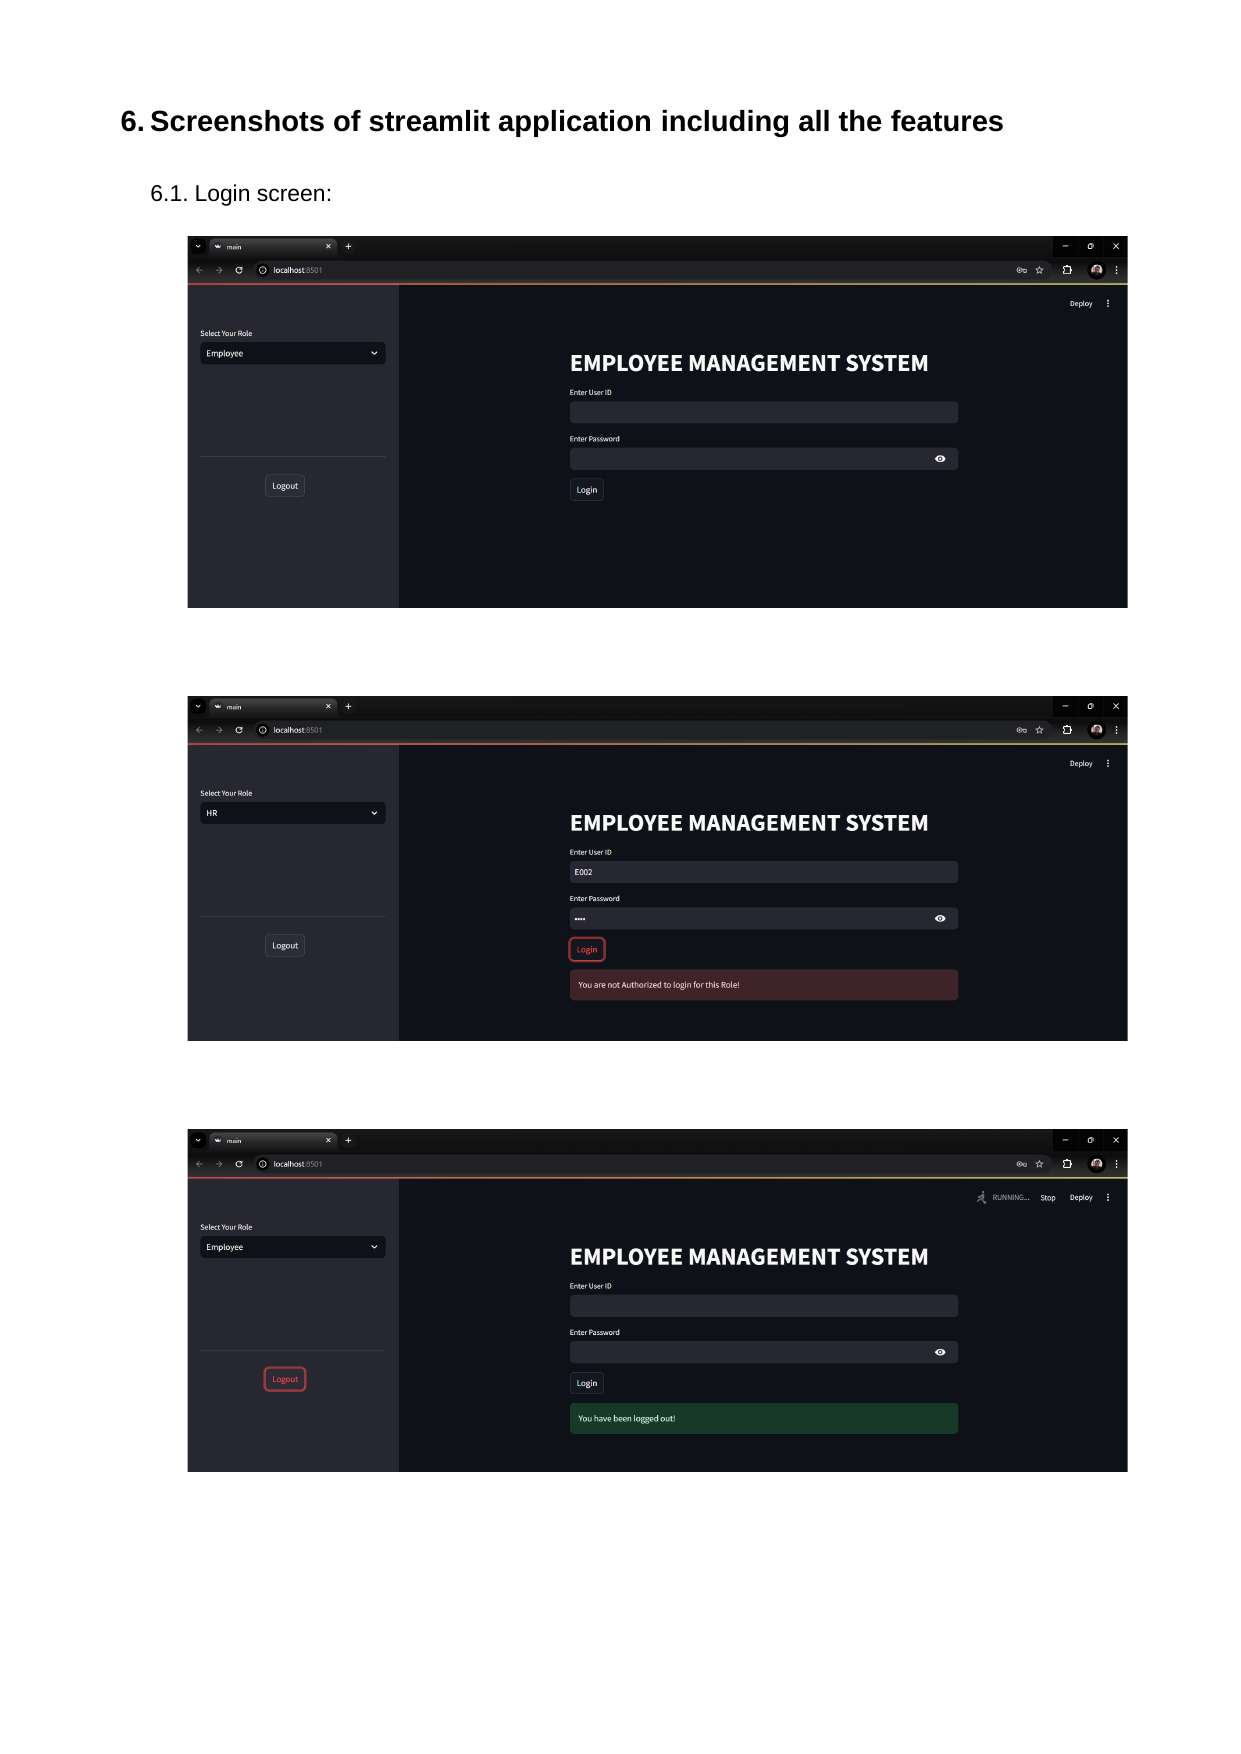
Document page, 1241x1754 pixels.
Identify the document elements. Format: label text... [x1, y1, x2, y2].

picture [187, 696, 1128, 1041]
picture [187, 236, 1128, 608]
list Login screen: [150, 180, 1090, 206]
list Screenshots of streamlit application including all the features [120, 104, 1090, 138]
picture [187, 1129, 1128, 1472]
